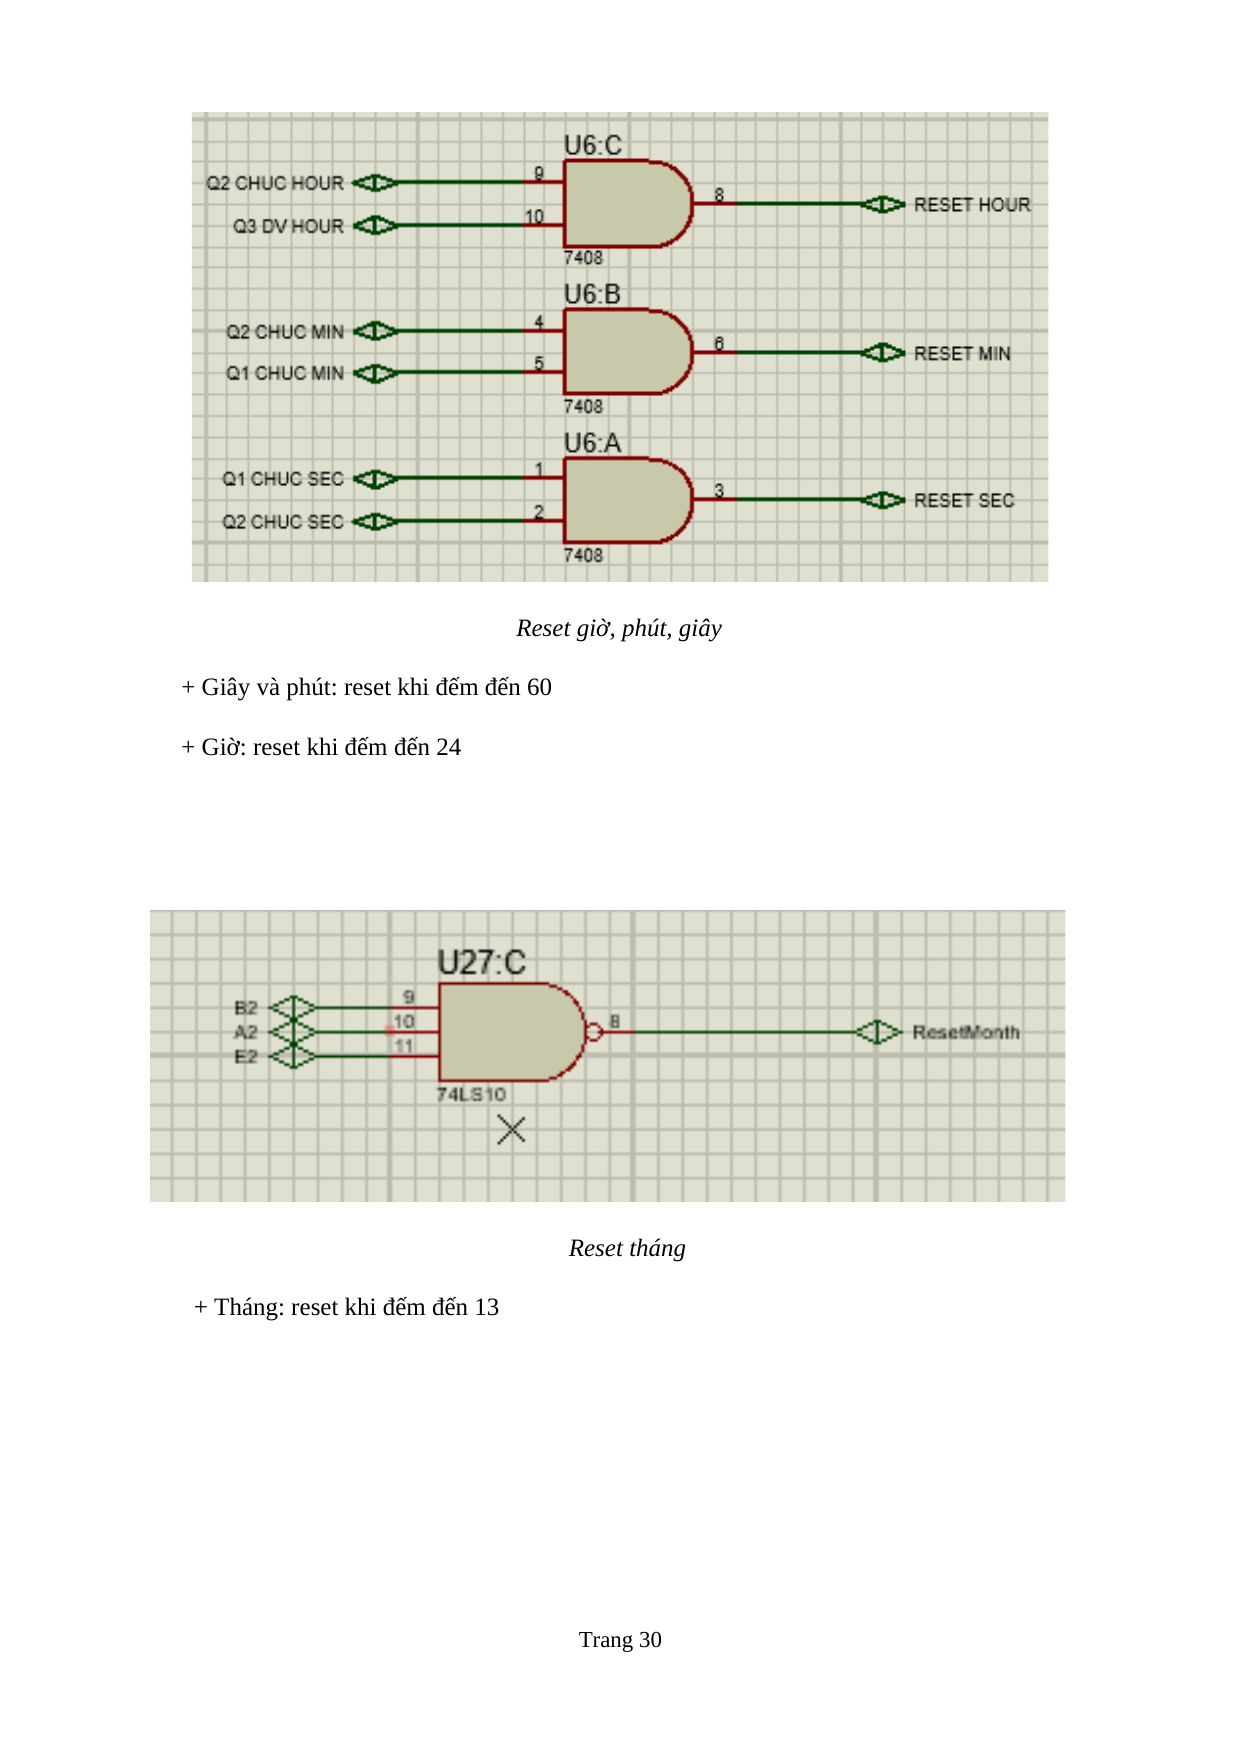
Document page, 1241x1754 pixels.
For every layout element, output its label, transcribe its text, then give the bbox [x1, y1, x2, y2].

text + Giờ: reset khi đếm đến 24 [150, 732, 1090, 761]
text + Giây và phút: reset khi đếm đến 60 [150, 672, 1090, 701]
text + Tháng: reset khi đếm đến 13 [150, 1292, 1090, 1321]
picture [150, 910, 1066, 1202]
text Reset giờ, phút, giây [150, 613, 1090, 641]
text Reset tháng [150, 1233, 1090, 1261]
picture [191, 112, 1049, 582]
